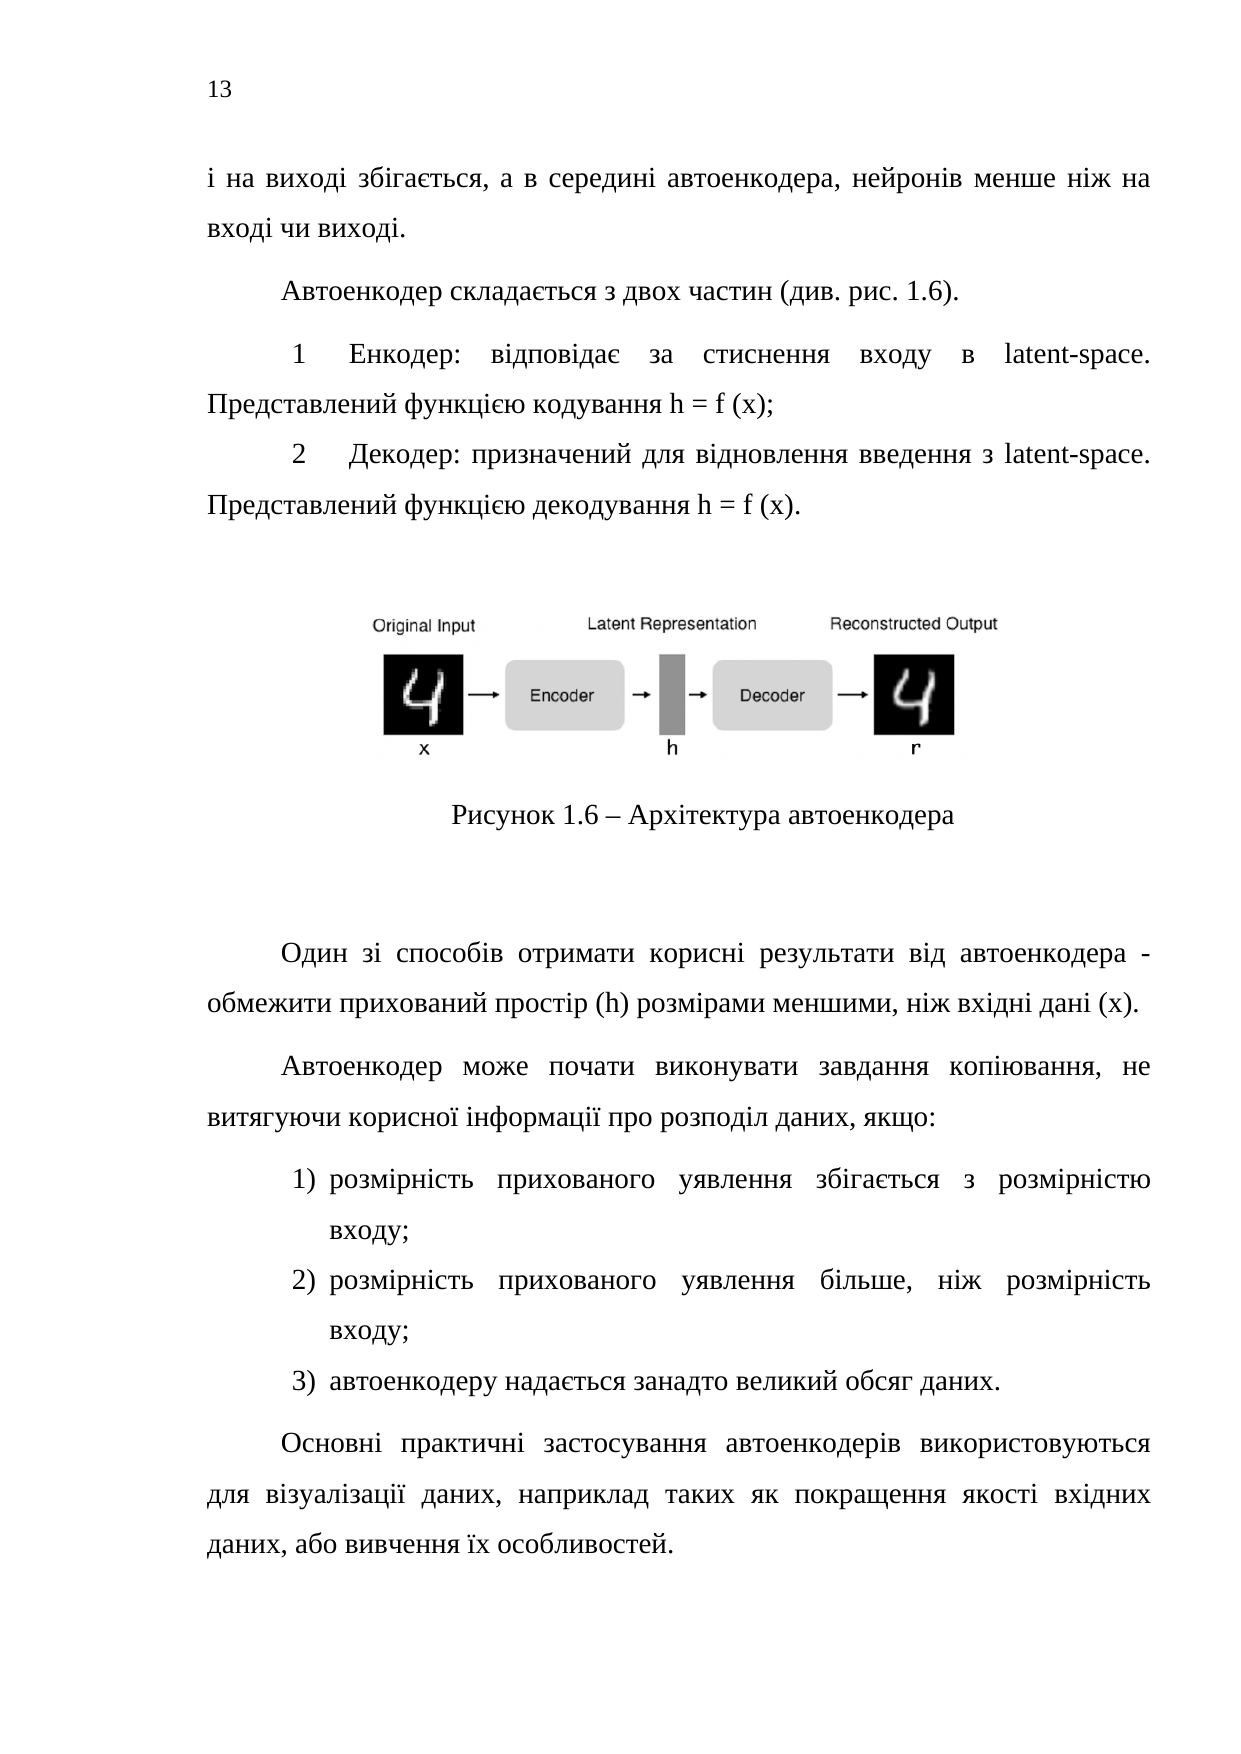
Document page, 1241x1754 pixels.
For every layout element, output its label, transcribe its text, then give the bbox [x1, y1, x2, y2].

text Рисунок 1.6 – Архітектура автоенкодера [207, 797, 1152, 831]
list автоенкодеру надається занадто великий обсяг даних. [292, 1363, 1152, 1396]
text Автоенкодер складається з двох частин (див. рис. 1.6). [207, 273, 1152, 307]
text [207, 160, 1152, 244]
text Автоенкодер може почати виконувати завдання копіювання, не витягуючи корисної інформації про розподіл даних, якщо: [207, 1048, 1152, 1132]
text Один зі способів отримати корисні результати від автоенкодера - обмежити прихований простір (h) розмірами меншими, ніж вхідні дані (x). [207, 935, 1152, 1019]
list Декодер: призначений для відновлення введення з latent-space. Представлений функцією декодування h = f (x). [207, 437, 1152, 521]
list розмірність прихованого уявлення збігається з розмірністю входу; [292, 1161, 1152, 1245]
picture [346, 600, 1012, 764]
text Основні практичні застосування автоенкодерів використовуються для візуалізації даних, наприклад таких як покращення якості вхідних даних, або вивчення їх особливостей. [207, 1426, 1152, 1560]
list розмірність прихованого уявлення більше, ніж розмірність входу; [292, 1262, 1152, 1346]
list Енкодер: відповідає за стиснення входу в latent-space. Представлений функцією кодування h = f (x); [207, 336, 1152, 420]
